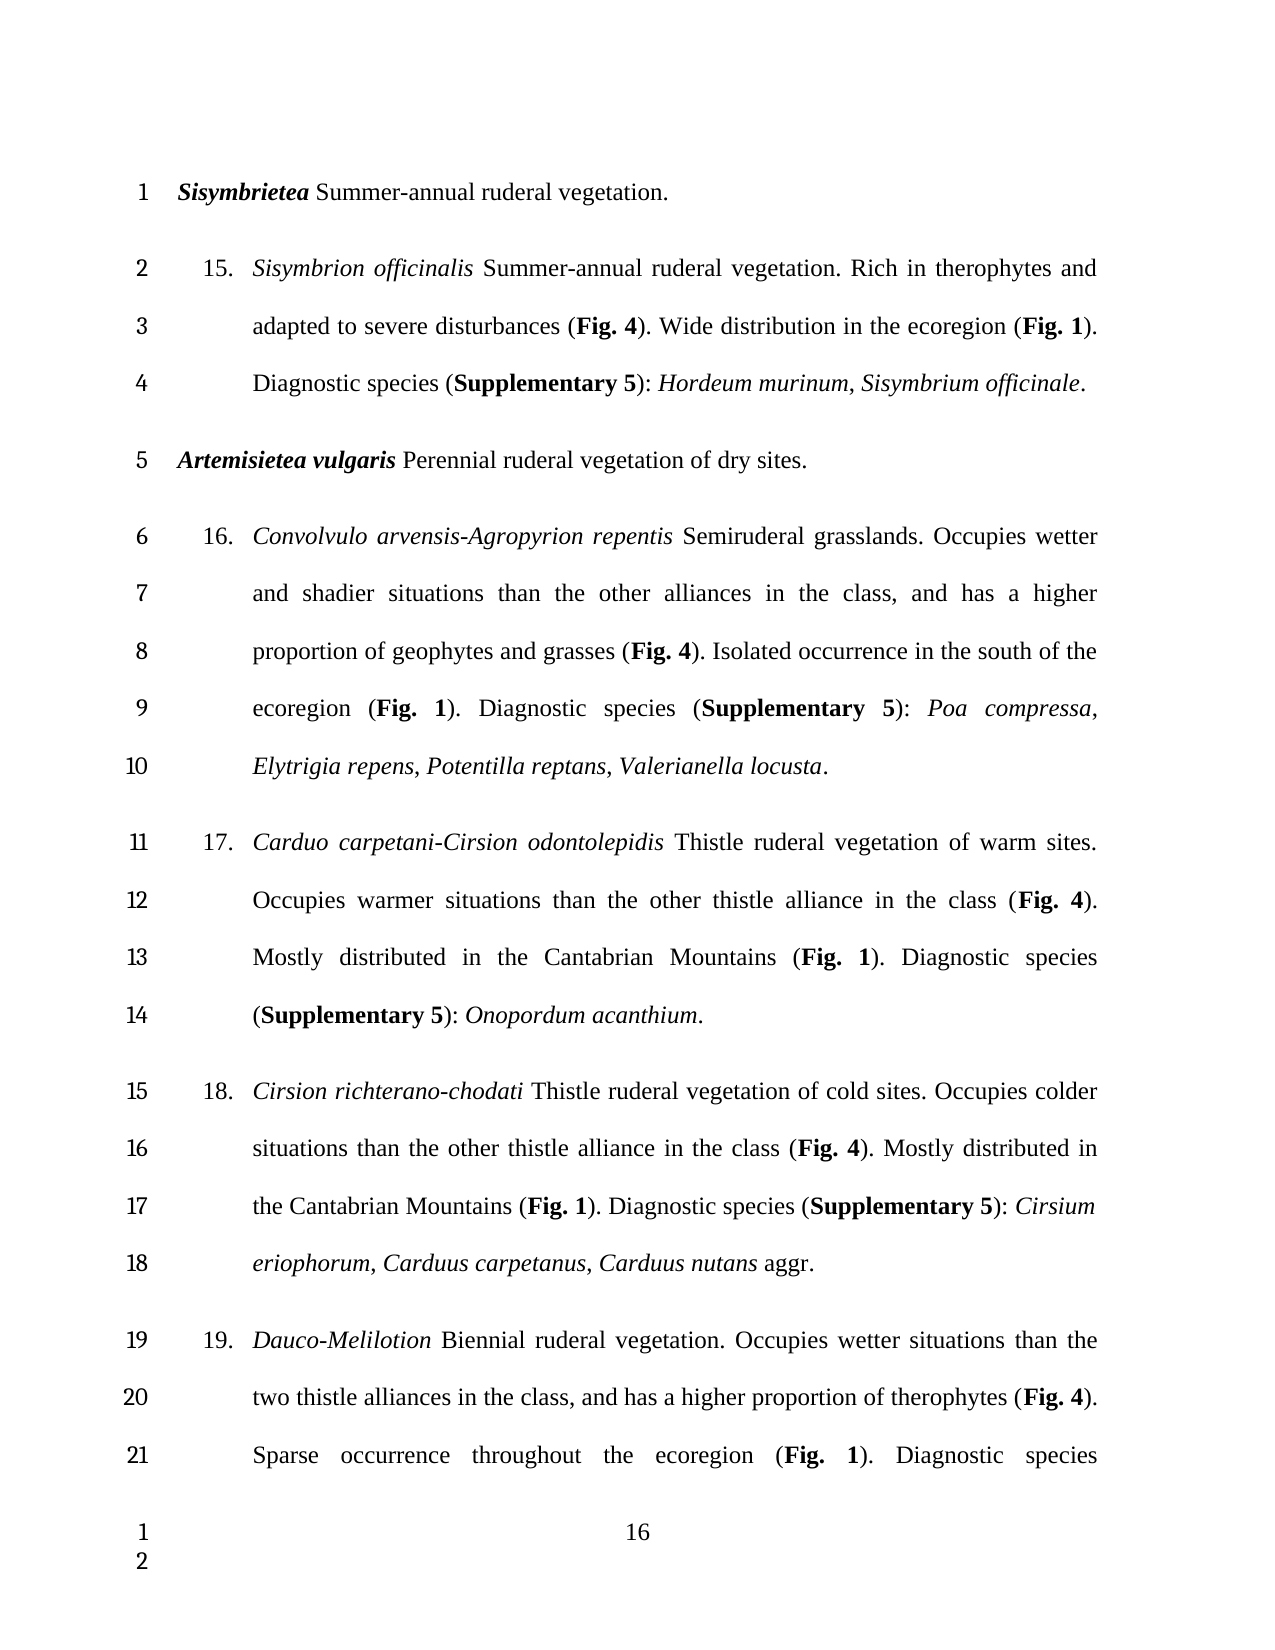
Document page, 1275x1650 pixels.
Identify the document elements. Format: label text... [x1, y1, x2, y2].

list Carduo carpetani-Cirsion odontolepidis Thistle ruderal vegetation of warm sites. Occupies warmer situations than the other thistle alliance in the class (Fig. 4). Mostly distributed in the Cantabrian Mountains (Fig. 1). Diagnostic species (Supplementary 5): Onopordum acanthium. [202, 827, 1098, 1028]
list Cirsion richterano-chodati Thistle ruderal vegetation of cold sites. Occupies colder situations than the other thistle alliance in the class (Fig. 4). Mostly distributed in the Cantabrian Mountains (Fig. 1). Diagnostic species (Supplementary 5): Cirsium eriophorum, Carduus carpetanus, Carduus nutans aggr. [202, 1076, 1098, 1277]
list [202, 1325, 1098, 1468]
list Convolvulo arvensis-Agropyrion repentis Semiruderal grasslands. Occupies wetter and shadier situations than the other alliances in the class, and has a higher proportion of geophytes and grasses (Fig. 4). Isolated occurrence in the south of the ecoregion (Fig. 1). Diagnostic species (Supplementary 5): Poa compressa, Elytrigia repens, Potentilla reptans, Valerianella locusta. [202, 521, 1098, 780]
text Sisymbrietea Summer-annual ruderal vegetation. [177, 177, 1098, 206]
text Artemisietea vulgaris Perennial ruderal vegetation of dry sites. [177, 445, 1098, 473]
list Sisymbrion officinalis Summer-annual ruderal vegetation. Rich in therophytes and adapted to severe disturbances (Fig. 4). Wide distribution in the ecoregion (Fig. 1). Diagnostic species (Supplementary 5): Hordeum murinum, Sisymbrium officinale. [202, 253, 1098, 397]
